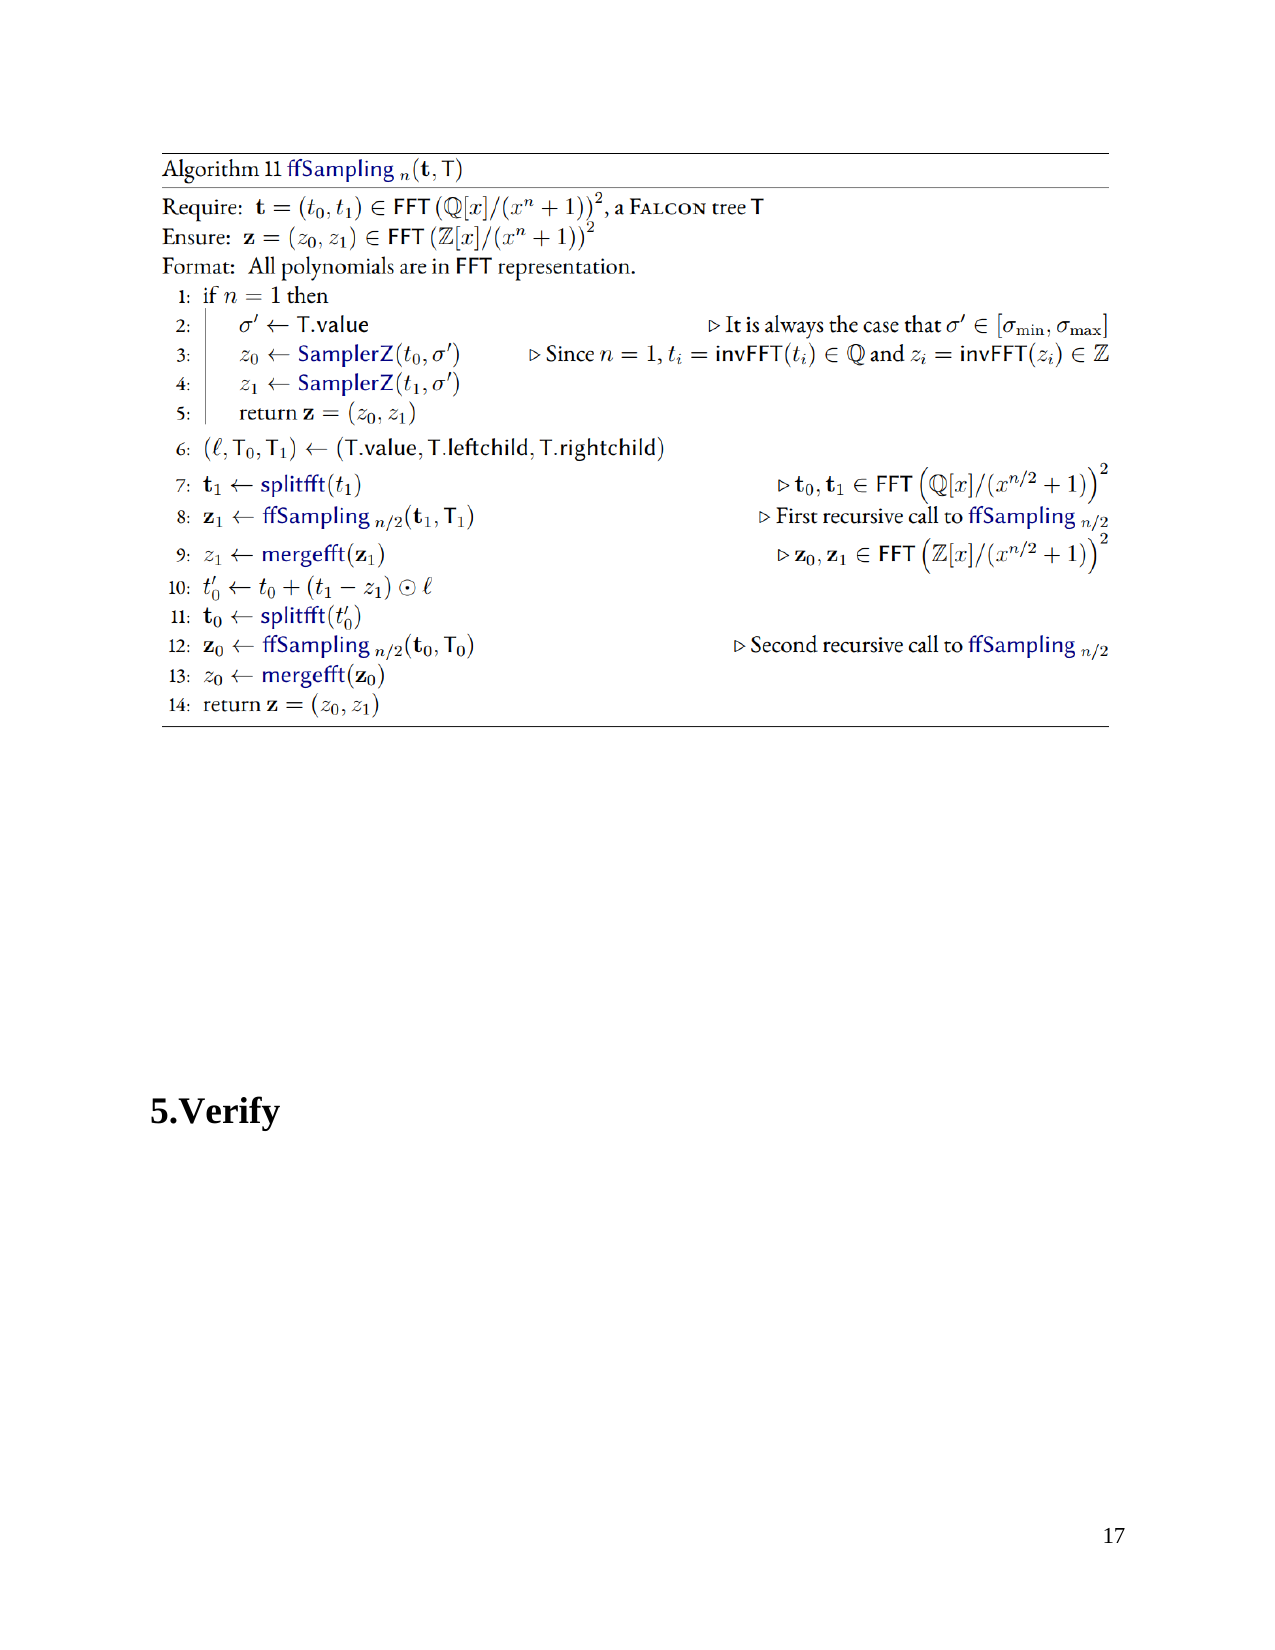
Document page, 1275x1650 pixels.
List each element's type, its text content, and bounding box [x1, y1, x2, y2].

text 5.Verify [150, 1088, 1125, 1131]
picture [150, 150, 1125, 732]
